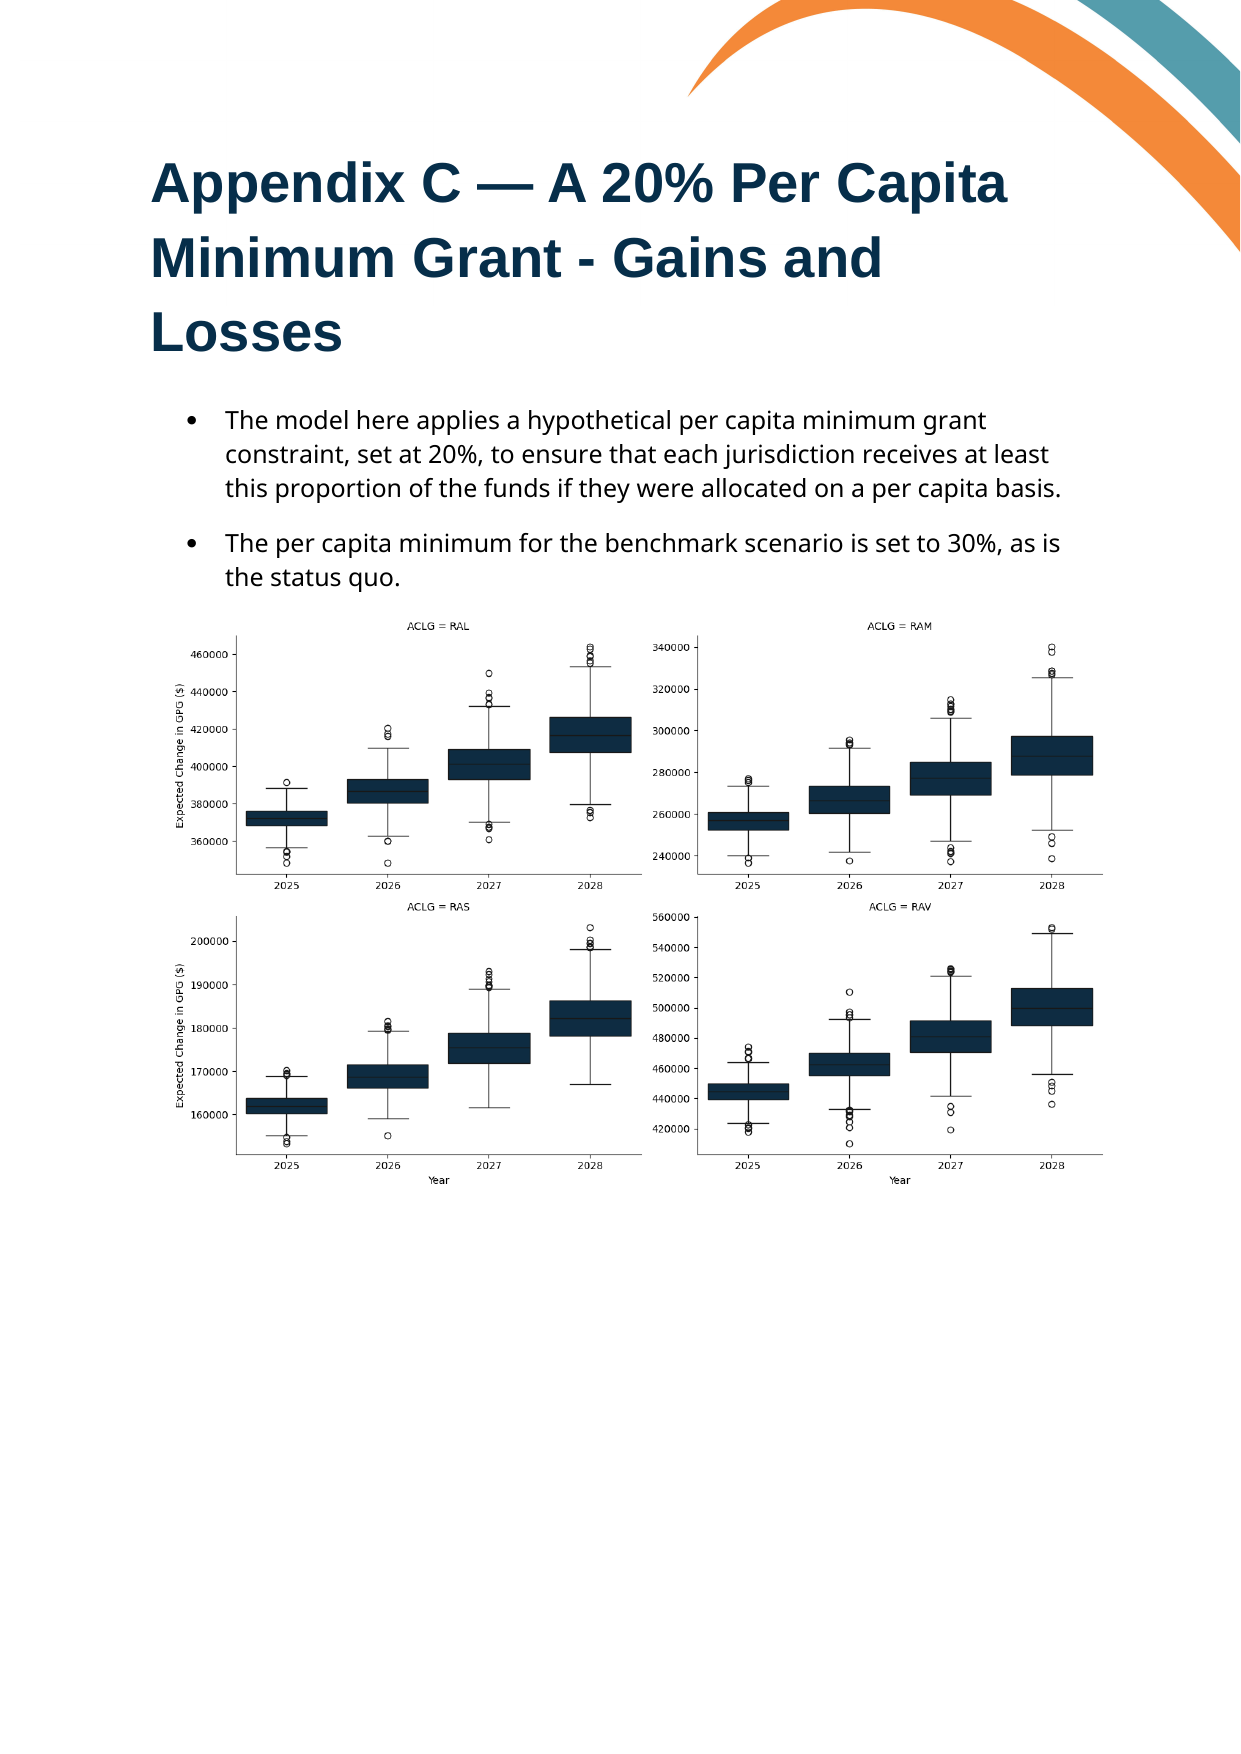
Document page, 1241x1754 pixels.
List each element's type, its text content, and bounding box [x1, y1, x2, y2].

picture [168, 614, 1109, 1193]
picture [19, 0, 1241, 306]
list The model here applies a hypothetical per capita minimum grant constraint, set at 20%, to ensure that each jurisdiction receives at least this proportion of the funds if they were allocated on a per capita basis. [187, 402, 1090, 504]
list The per capita minimum for the benchmark scenario is set to 30%, as is the status quo. [187, 525, 1090, 593]
subtitle Appendix C — A 20% Per Capita Minimum Grant - Gains and Losses [150, 150, 1090, 363]
